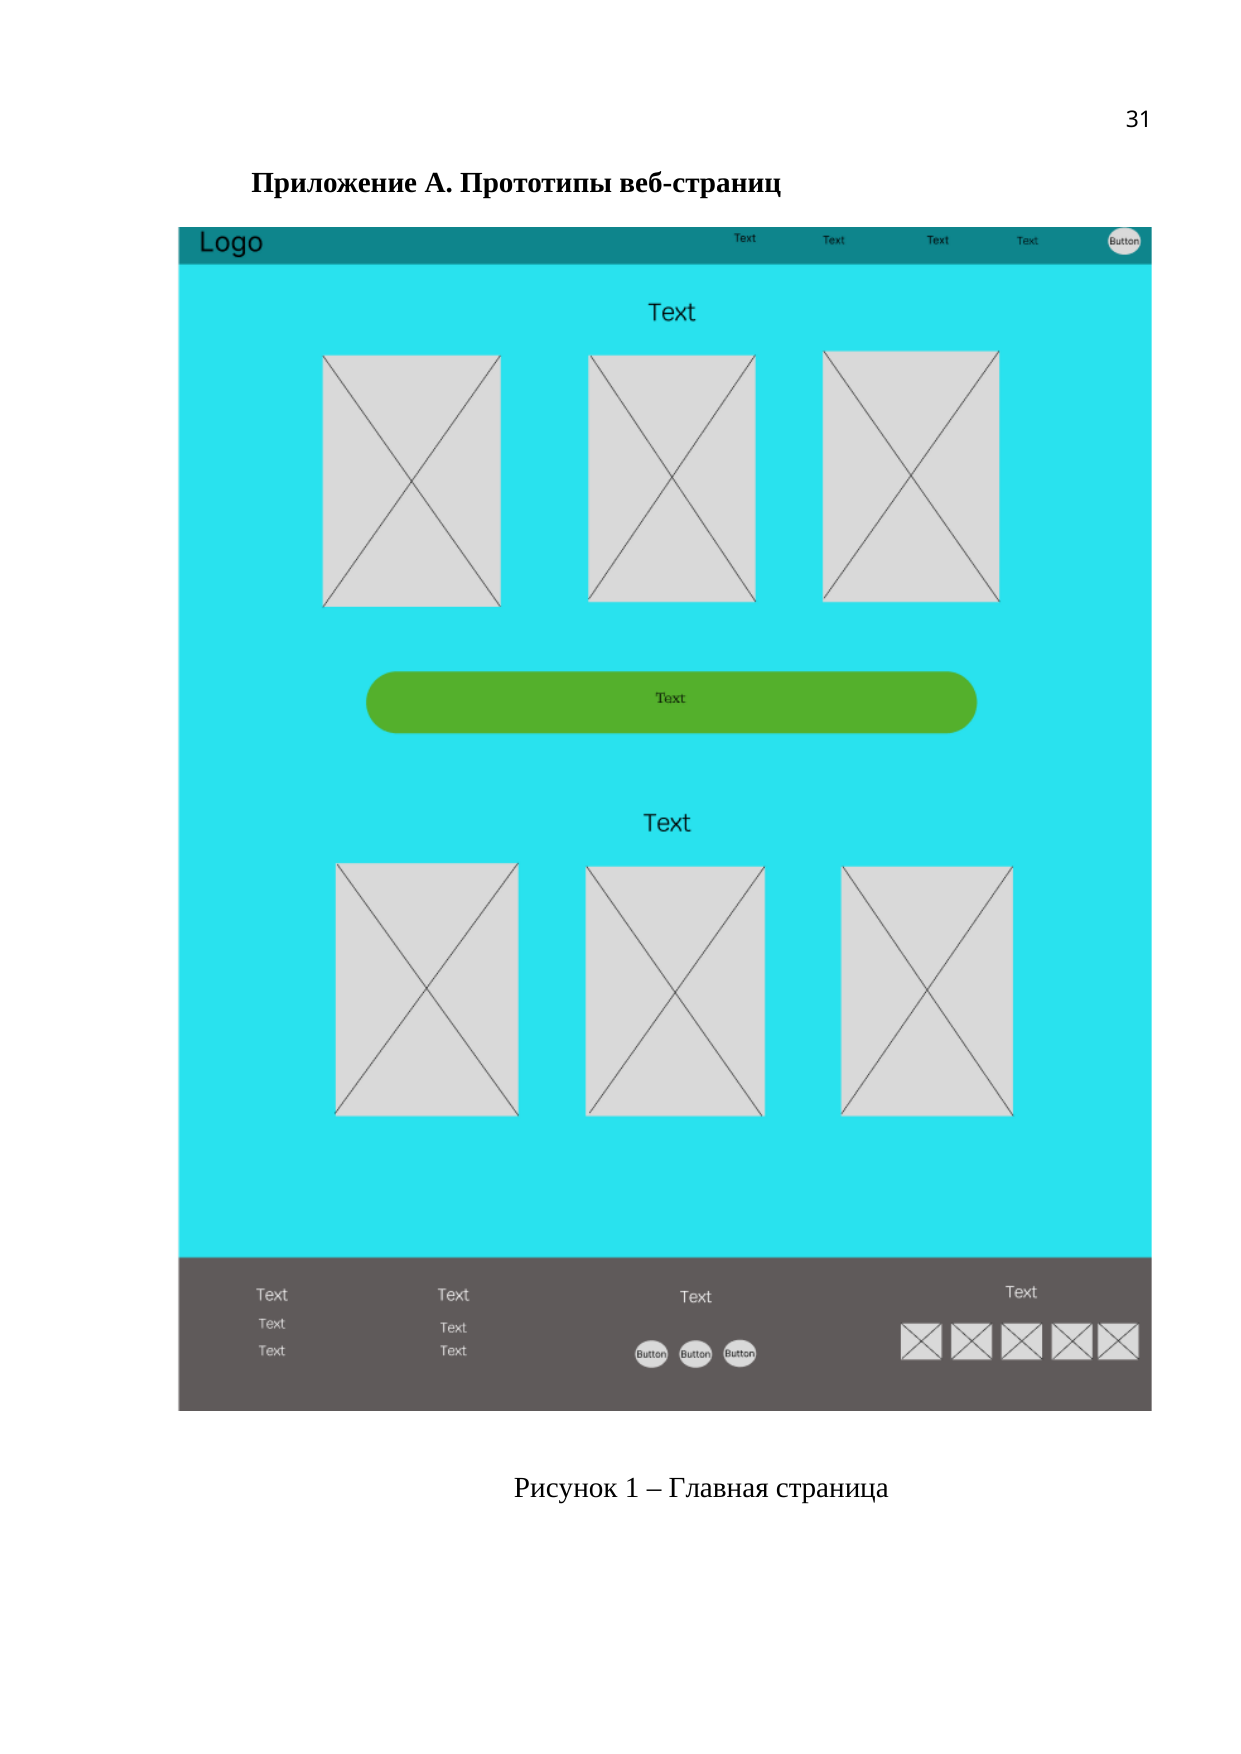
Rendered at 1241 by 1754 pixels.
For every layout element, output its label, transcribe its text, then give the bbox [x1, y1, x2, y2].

picture [177, 227, 1152, 1411]
text Рисунок 1 – Главная страница [177, 1471, 1152, 1504]
subtitle Приложение А. Прототипы веб-страниц [177, 165, 1152, 198]
